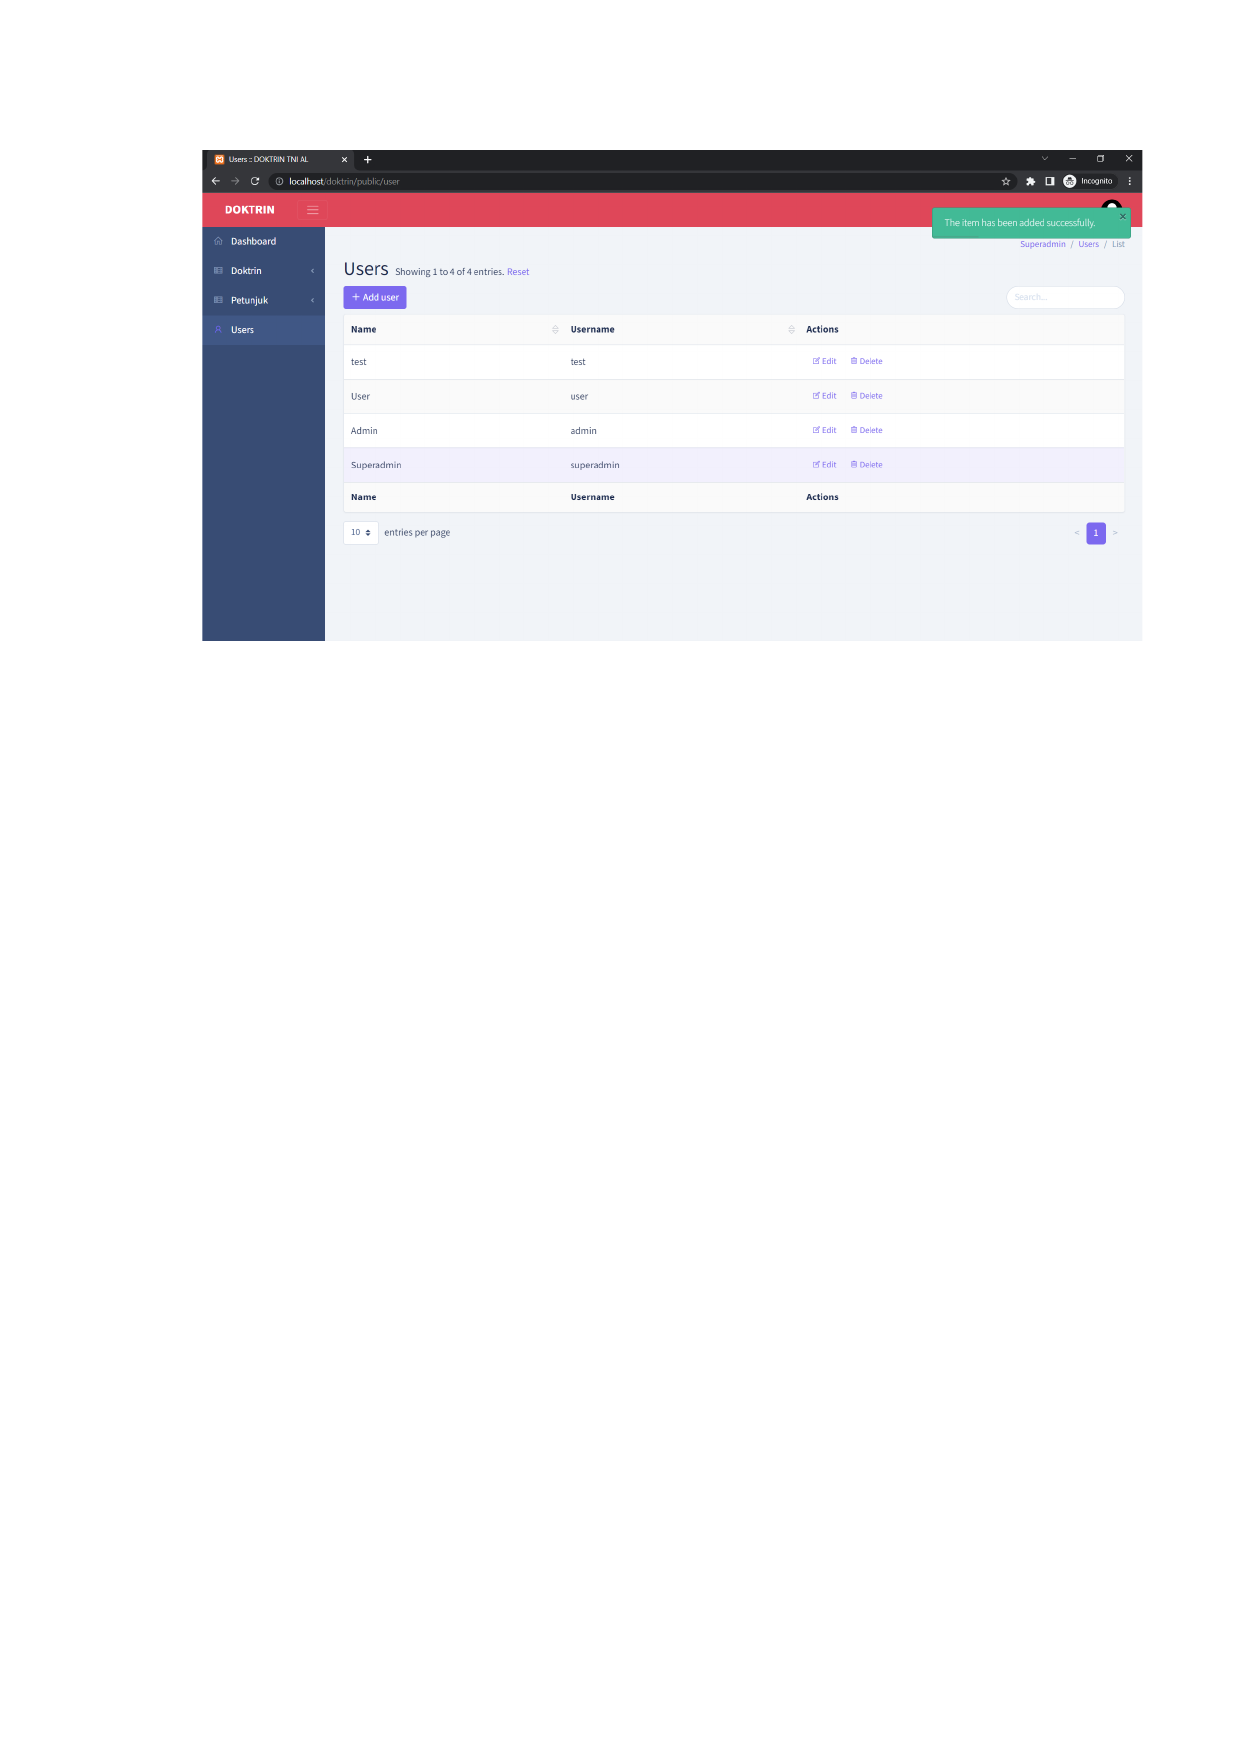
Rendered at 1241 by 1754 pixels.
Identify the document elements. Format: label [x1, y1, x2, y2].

picture [202, 150, 1143, 641]
